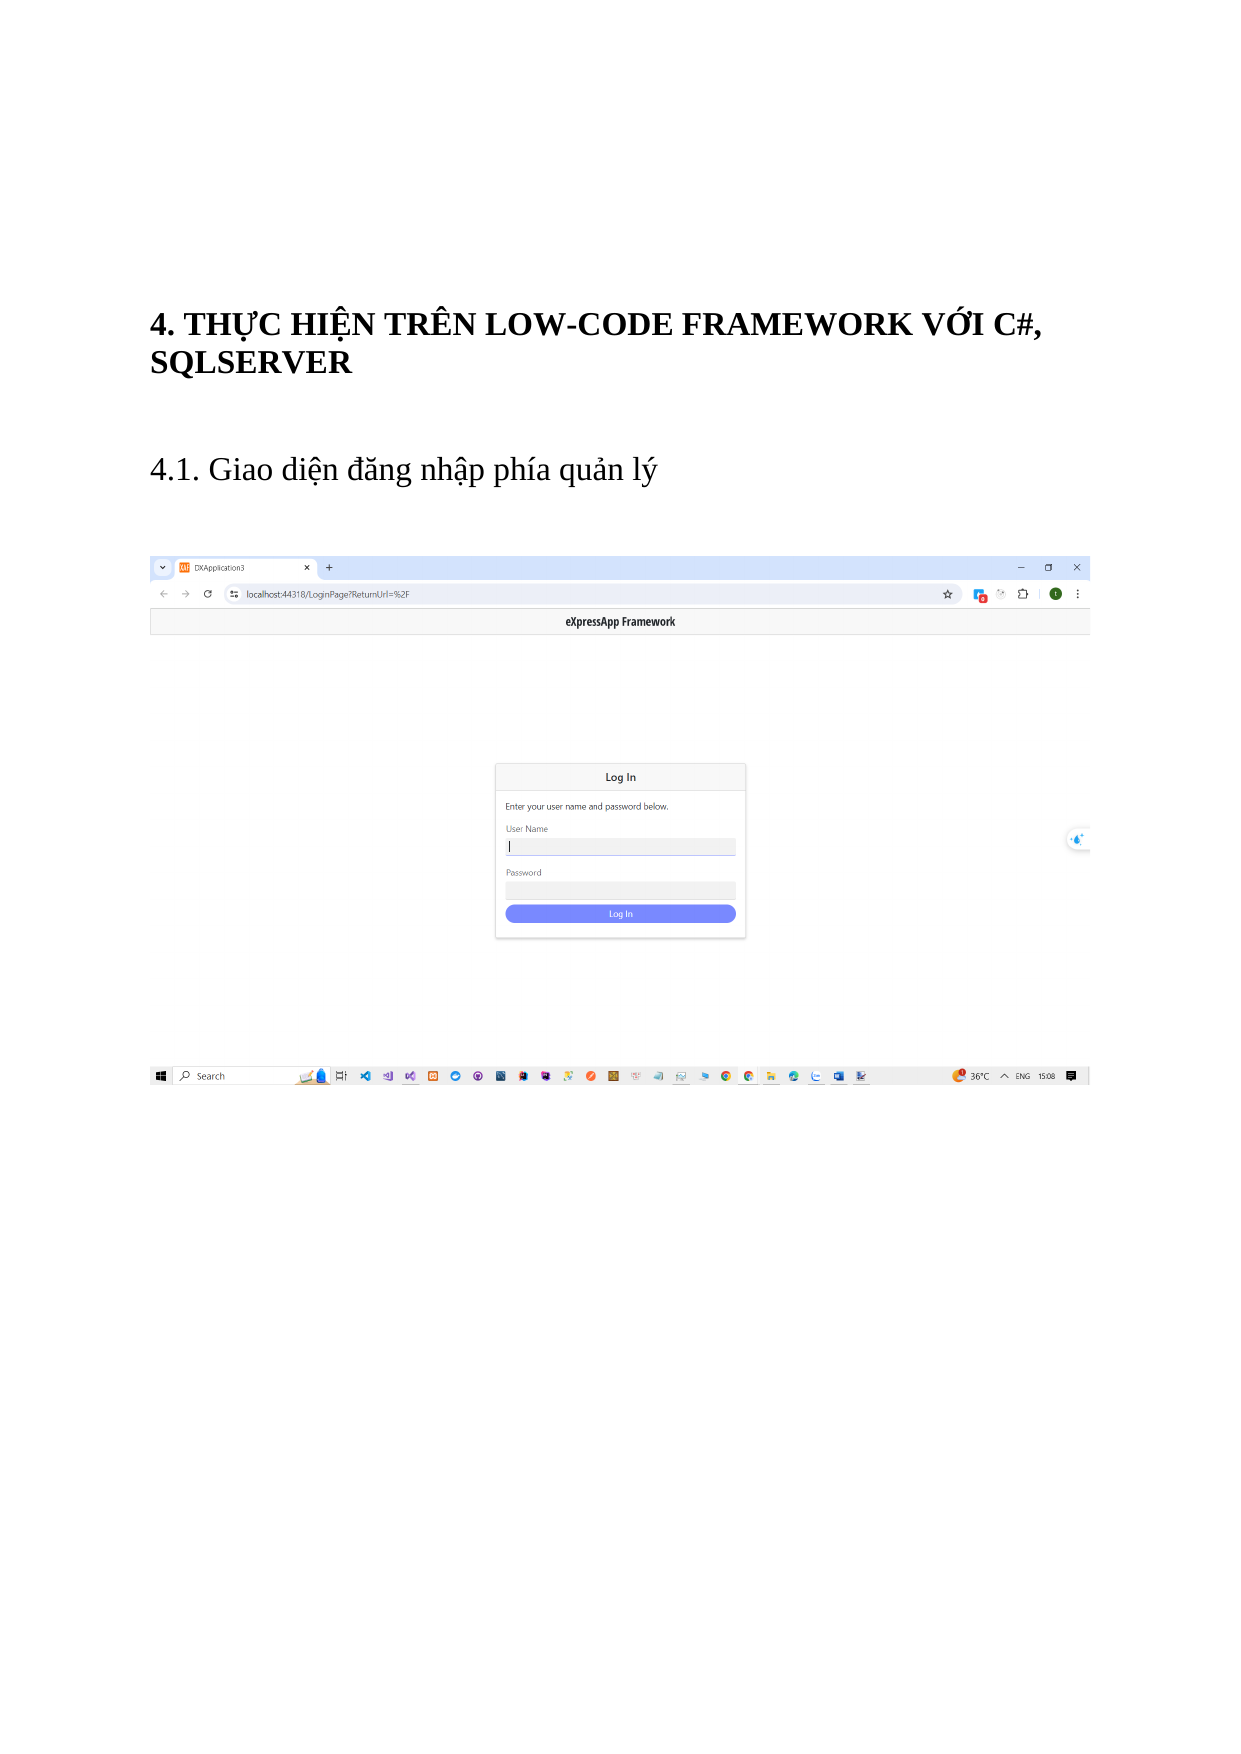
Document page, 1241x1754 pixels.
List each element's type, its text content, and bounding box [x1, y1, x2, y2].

text 4. THỰC HIỆN TRÊN LOW-CODE FRAMEWORK VỚI C#, SQLSERVER [150, 304, 1090, 381]
picture [150, 556, 1091, 1085]
text 4.1. Giao diện đăng nhập phía quản lý [150, 449, 1090, 487]
